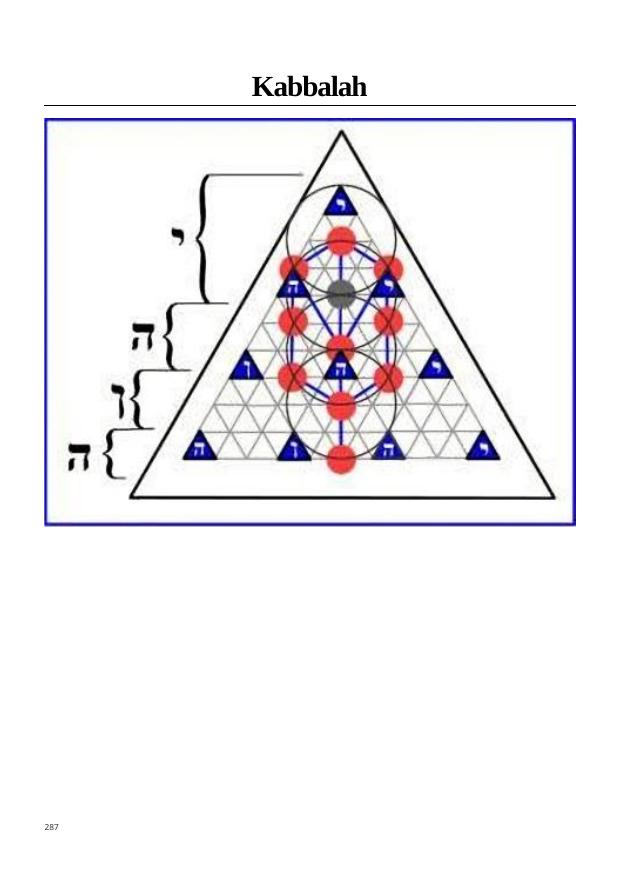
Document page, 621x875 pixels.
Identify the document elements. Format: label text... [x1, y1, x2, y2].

picture [44, 118, 576, 527]
subtitle Kabbalah [44, 69, 576, 105]
